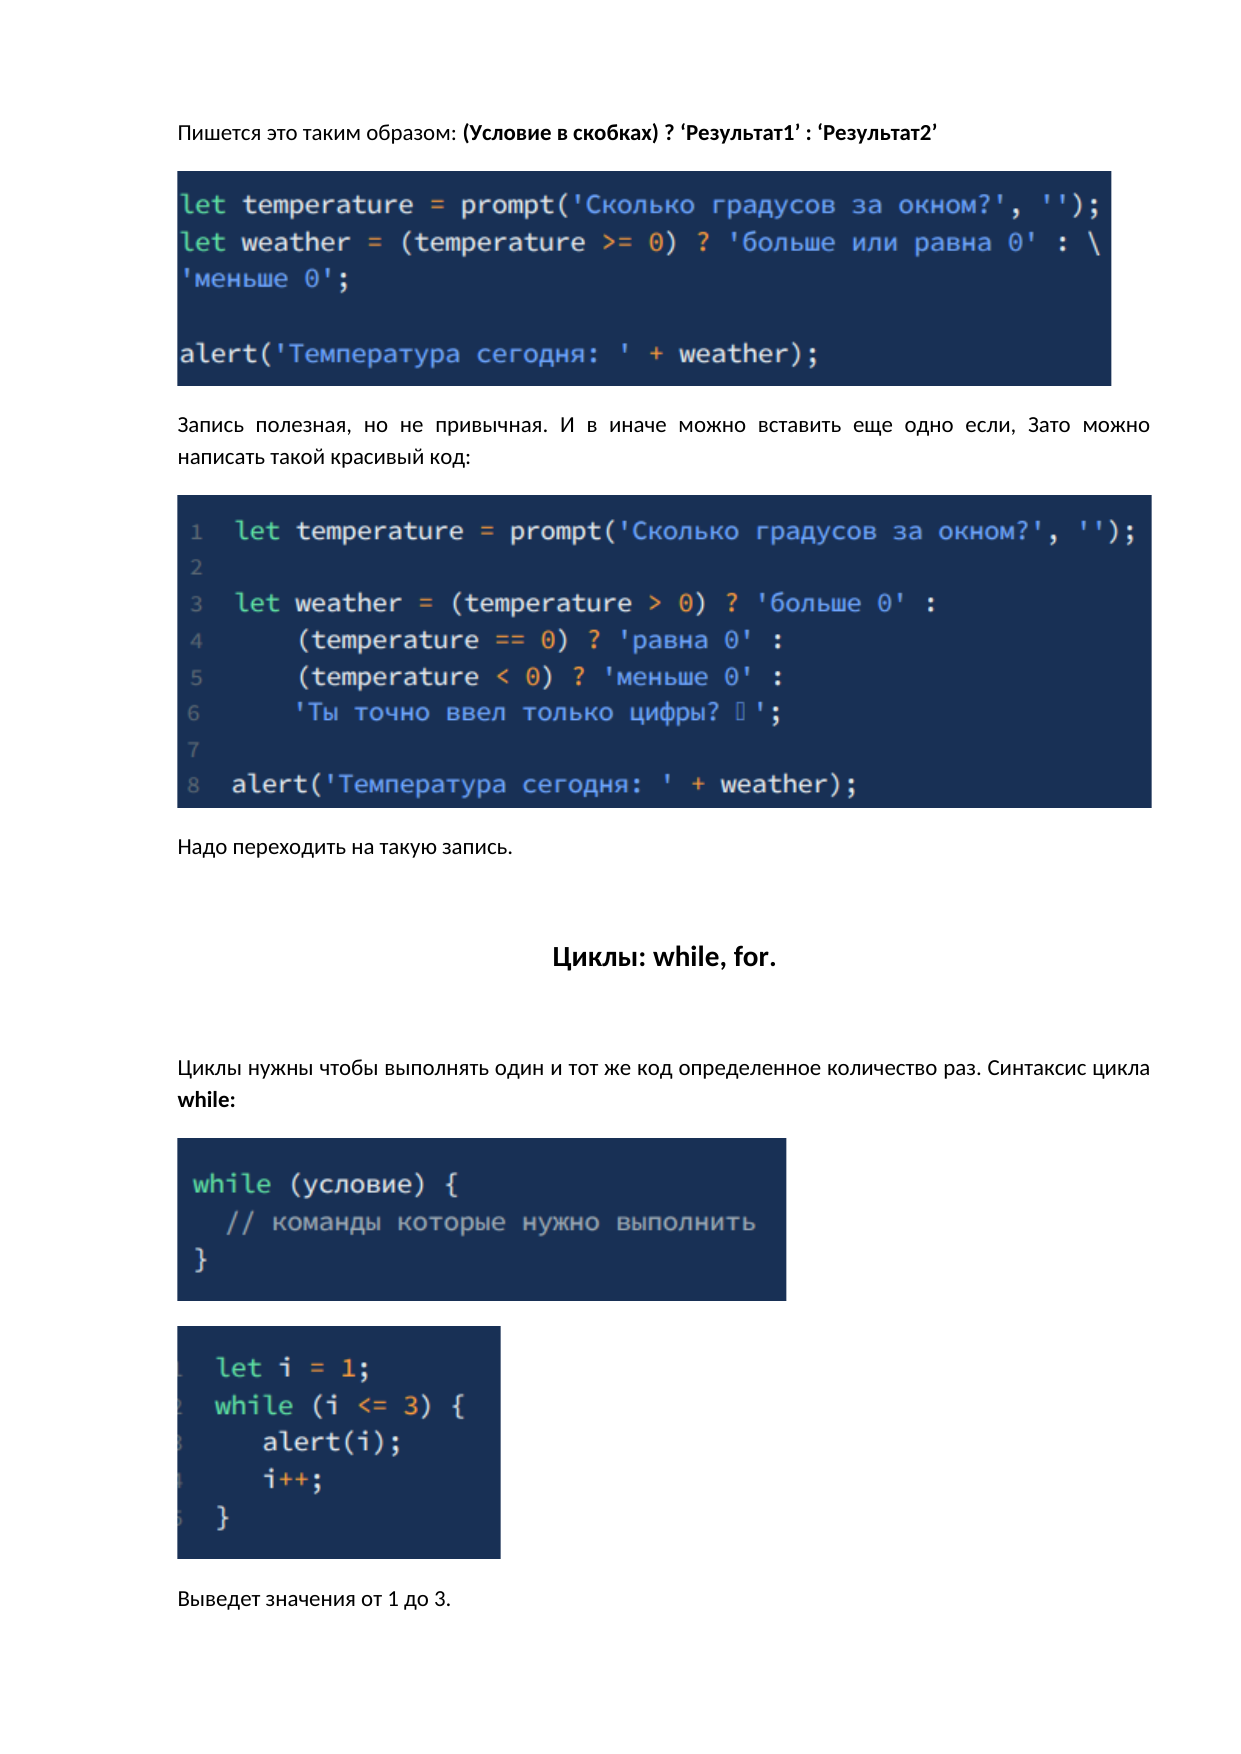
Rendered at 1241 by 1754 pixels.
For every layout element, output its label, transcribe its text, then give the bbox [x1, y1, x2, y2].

text Надо переходить на такую запись. [177, 832, 1152, 861]
text Циклы нужны чтобы выполнять один и тот же код определенное количество раз. Синтаксис цикла while: [177, 1053, 1152, 1113]
picture [177, 1138, 787, 1301]
text Выведет значения от 1 до 3. [177, 1584, 1152, 1612]
picture [177, 1326, 501, 1559]
picture [177, 171, 1112, 386]
picture [177, 495, 1152, 808]
text Пишется это таким образом: (Условие в скобках) ? ‘Результат1’ : ‘Результат2’ [177, 118, 1152, 146]
text Запись полезная, но не привычная. И в иначе можно вставить еще одно если, Зато можно написать такой красивый код: [177, 410, 1152, 470]
text Циклы: while, for. [177, 938, 1152, 974]
